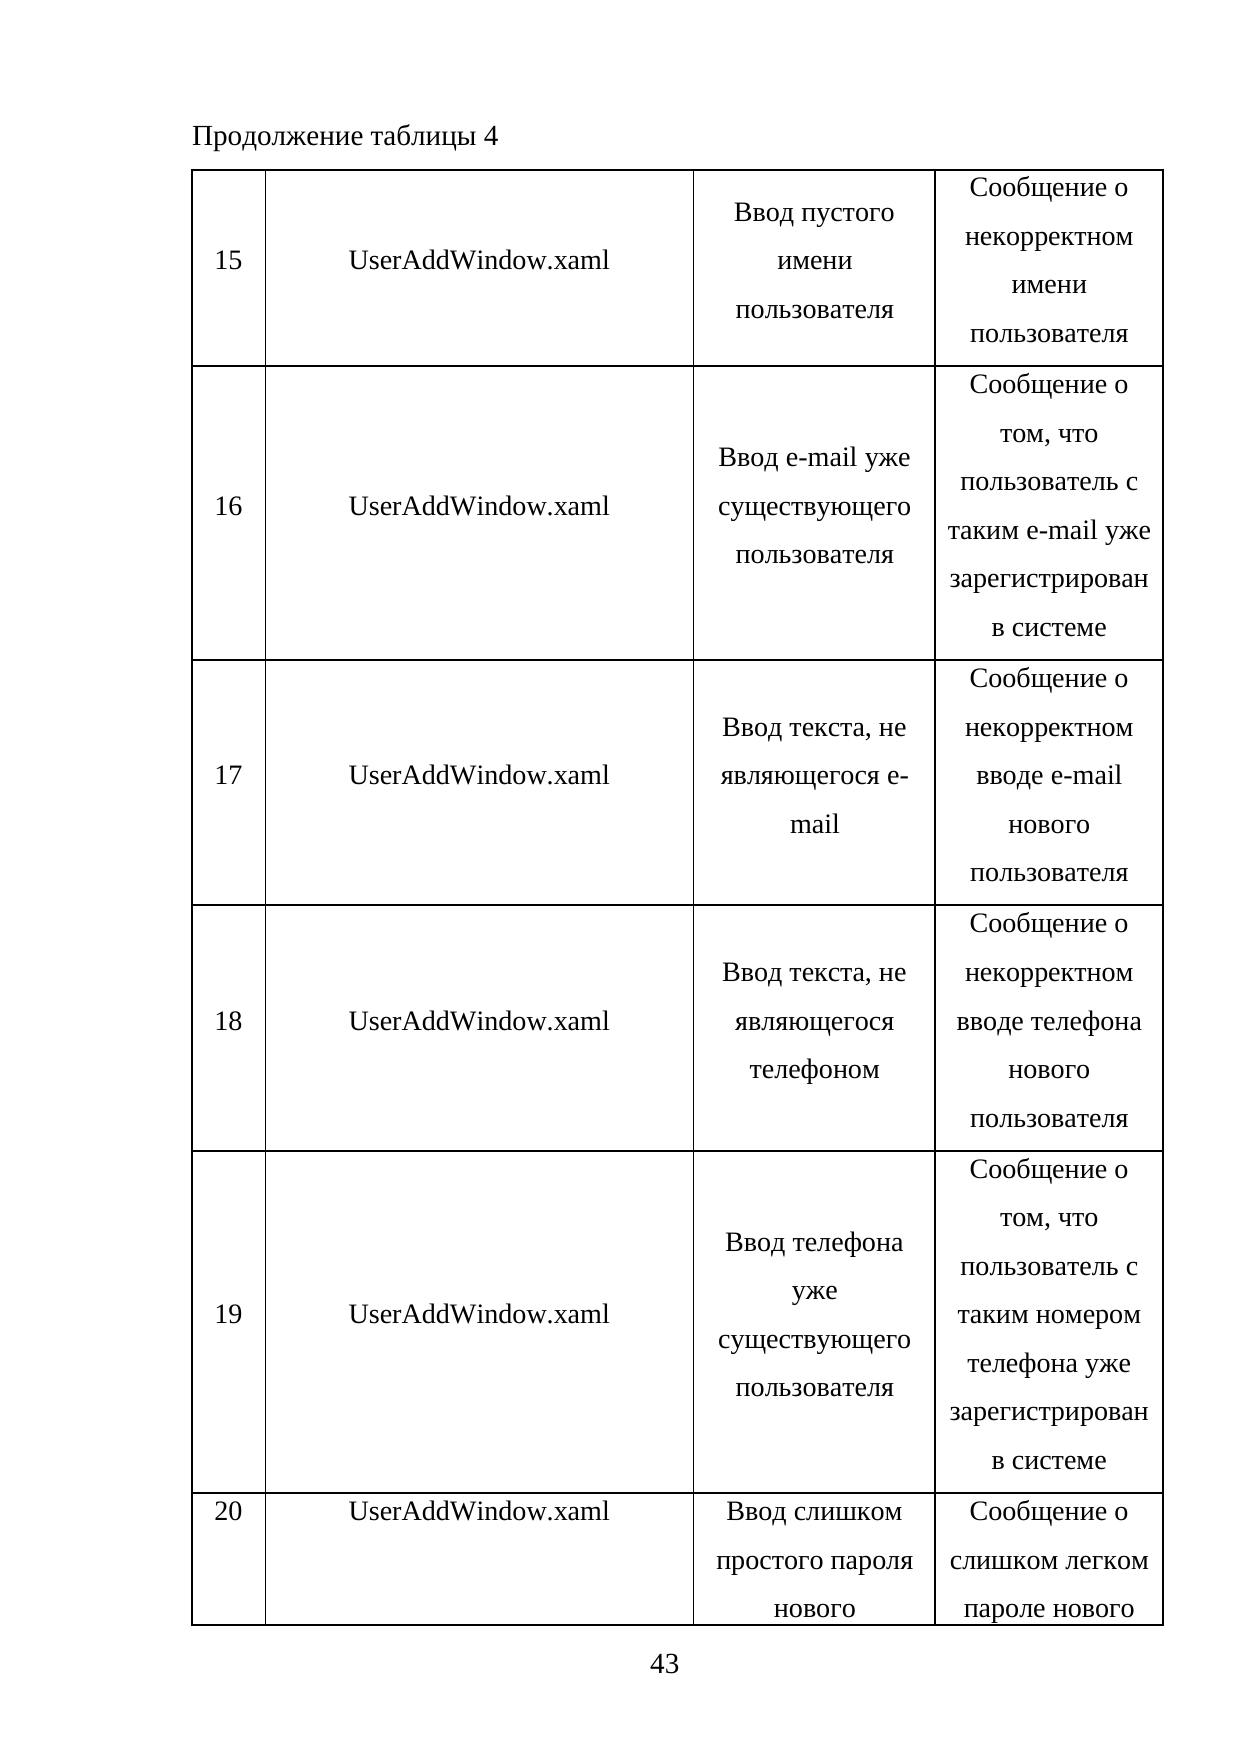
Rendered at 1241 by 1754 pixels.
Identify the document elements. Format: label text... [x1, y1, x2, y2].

table_cell 19 [193, 1152, 265, 1492]
table_cell UserAddWindow.xaml [266, 906, 693, 1150]
table_cell UserAddWindow.xaml [266, 661, 693, 904]
table_cell 17 [193, 661, 265, 904]
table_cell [694, 1494, 934, 1624]
table_cell UserAddWindow.xaml [266, 1494, 693, 1624]
table_cell Ввод e-mail уже существующего пользователя [694, 367, 934, 659]
table_cell UserAddWindow.xaml [266, 367, 693, 659]
table_header Сообщение о некорректном имени пользователя [936, 171, 1162, 365]
table_cell UserAddWindow.xaml [266, 1152, 693, 1492]
table_cell Ввод телефона уже существующего пользователя [694, 1152, 934, 1492]
table_header Ввод пустого имени пользователя [694, 171, 934, 365]
table_header 15 [193, 171, 265, 365]
table_cell Ввод текста, не являющегося e-mail [694, 661, 934, 904]
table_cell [936, 1494, 1162, 1624]
table_cell Ввод текста, не являющегося телефоном [694, 906, 934, 1150]
table_header UserAddWindow.xaml [266, 171, 693, 365]
table_cell Сообщение о том, что пользователь с таким e-mail уже зарегистрирован в системе [936, 367, 1162, 659]
table_cell 18 [193, 906, 265, 1150]
text Продолжение таблицы 4 [177, 118, 1152, 152]
table_cell 20 [193, 1494, 265, 1624]
table_cell Сообщение о некорректном вводе e-mail нового пользователя [936, 661, 1162, 904]
table_cell Сообщение о том, что пользователь с таким номером телефона уже зарегистрирован в системе [936, 1152, 1162, 1492]
table_cell 16 [193, 367, 265, 659]
table_cell Сообщение о некорректном вводе телефона нового пользователя [936, 906, 1162, 1150]
